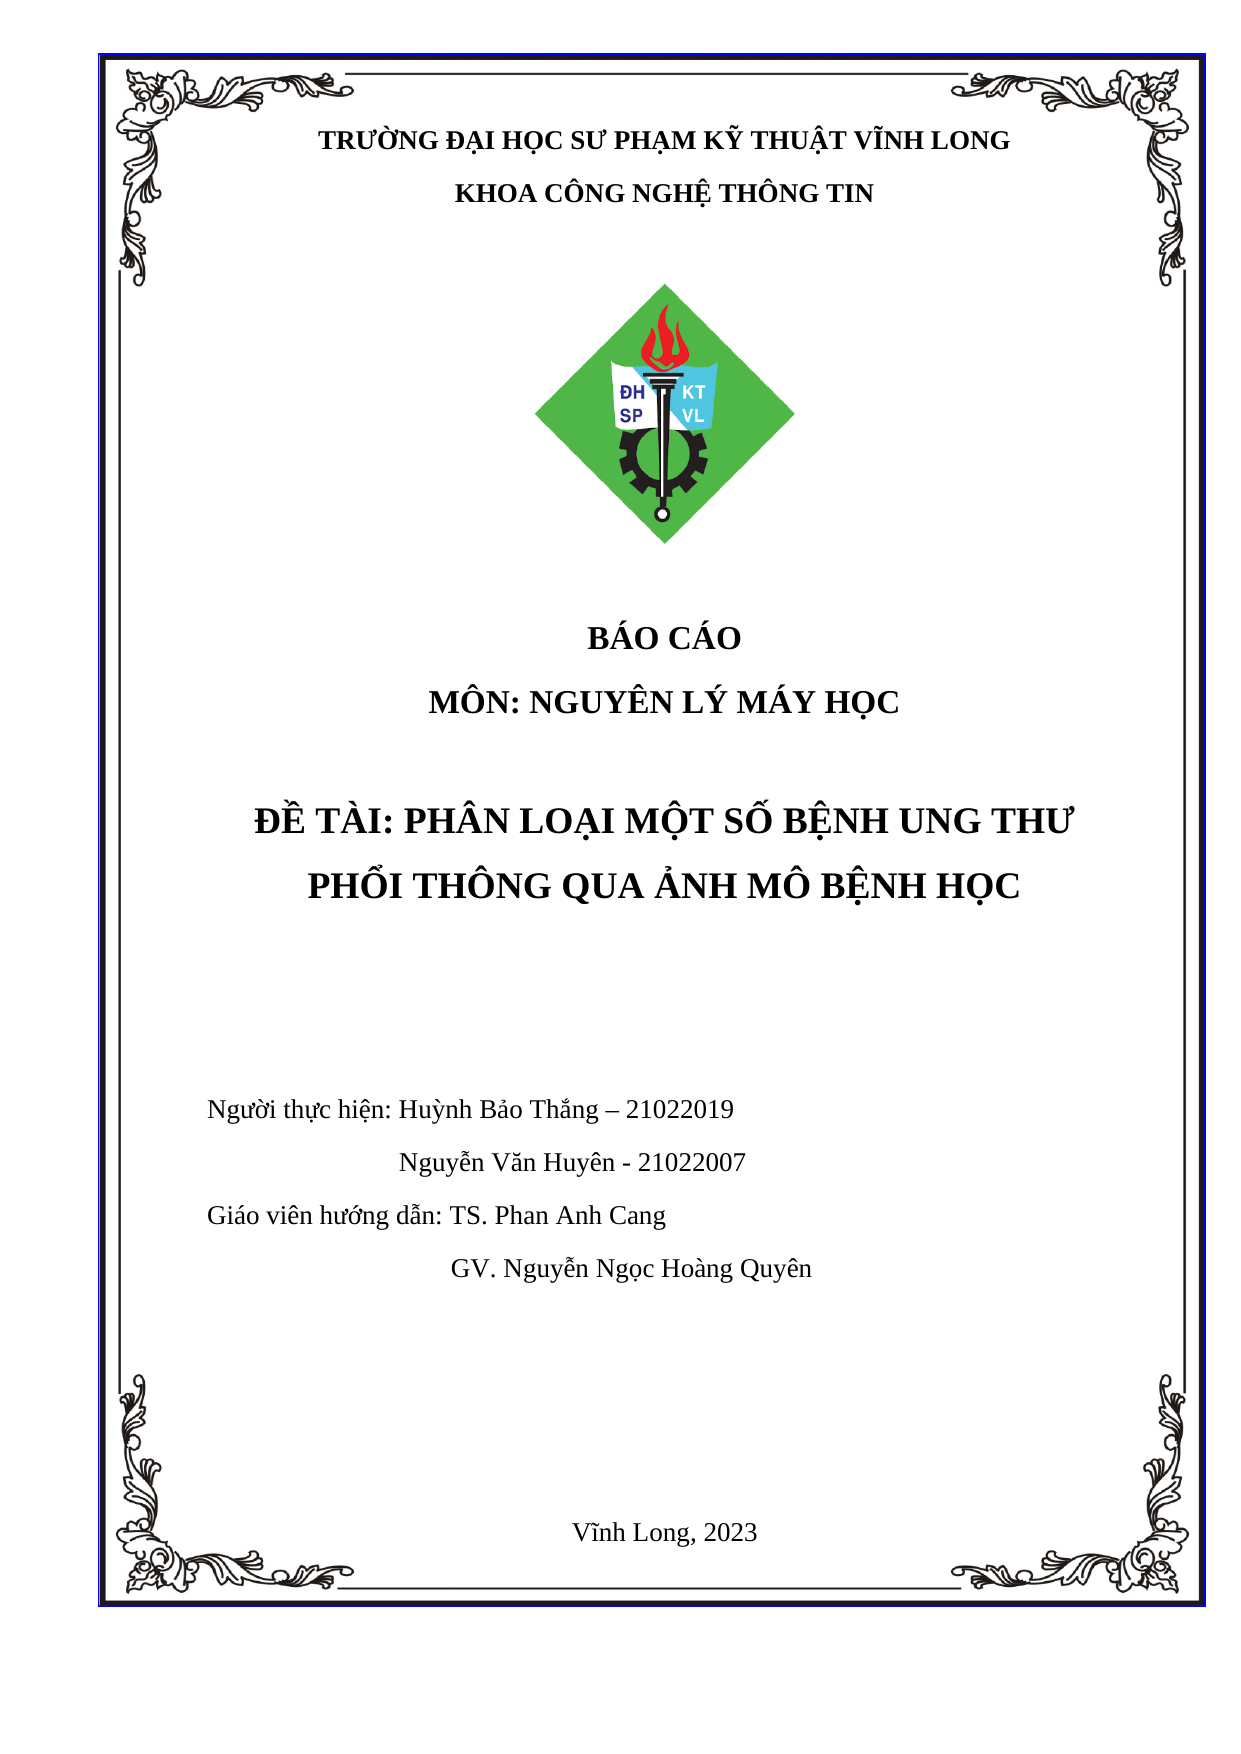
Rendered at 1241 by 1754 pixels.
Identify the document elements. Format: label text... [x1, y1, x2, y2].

text MÔN: NGUYÊN LÝ MÁY HỌC [207, 682, 1122, 720]
text Người thực hiện: Huỳnh Bảo Thắng – 21022019 [207, 1093, 1122, 1124]
picture [99, 55, 1204, 1605]
text KHOA CÔNG NGHỆ THÔNG TIN [207, 177, 1122, 208]
text Nguyễn Văn Huyên - 21022007 [207, 1146, 1122, 1177]
text BÁO CÁO [207, 618, 1122, 657]
text Giáo viên hướng dẫn: TS. Phan Anh Cang [207, 1199, 1122, 1230]
text TRƯỜNG ĐẠI HỌC SƯ PHẠM KỸ THUẬT VĨNH LONG [207, 124, 1122, 156]
text GV. Nguyễn Ngọc Hoàng Quyên [207, 1252, 1122, 1283]
text Vĩnh Long, 2023 [207, 1516, 1122, 1547]
text ĐỀ TÀI: Phân loại một số bệnh ung thư phổi thông qua ảnh mô bệnh học [207, 799, 1122, 906]
